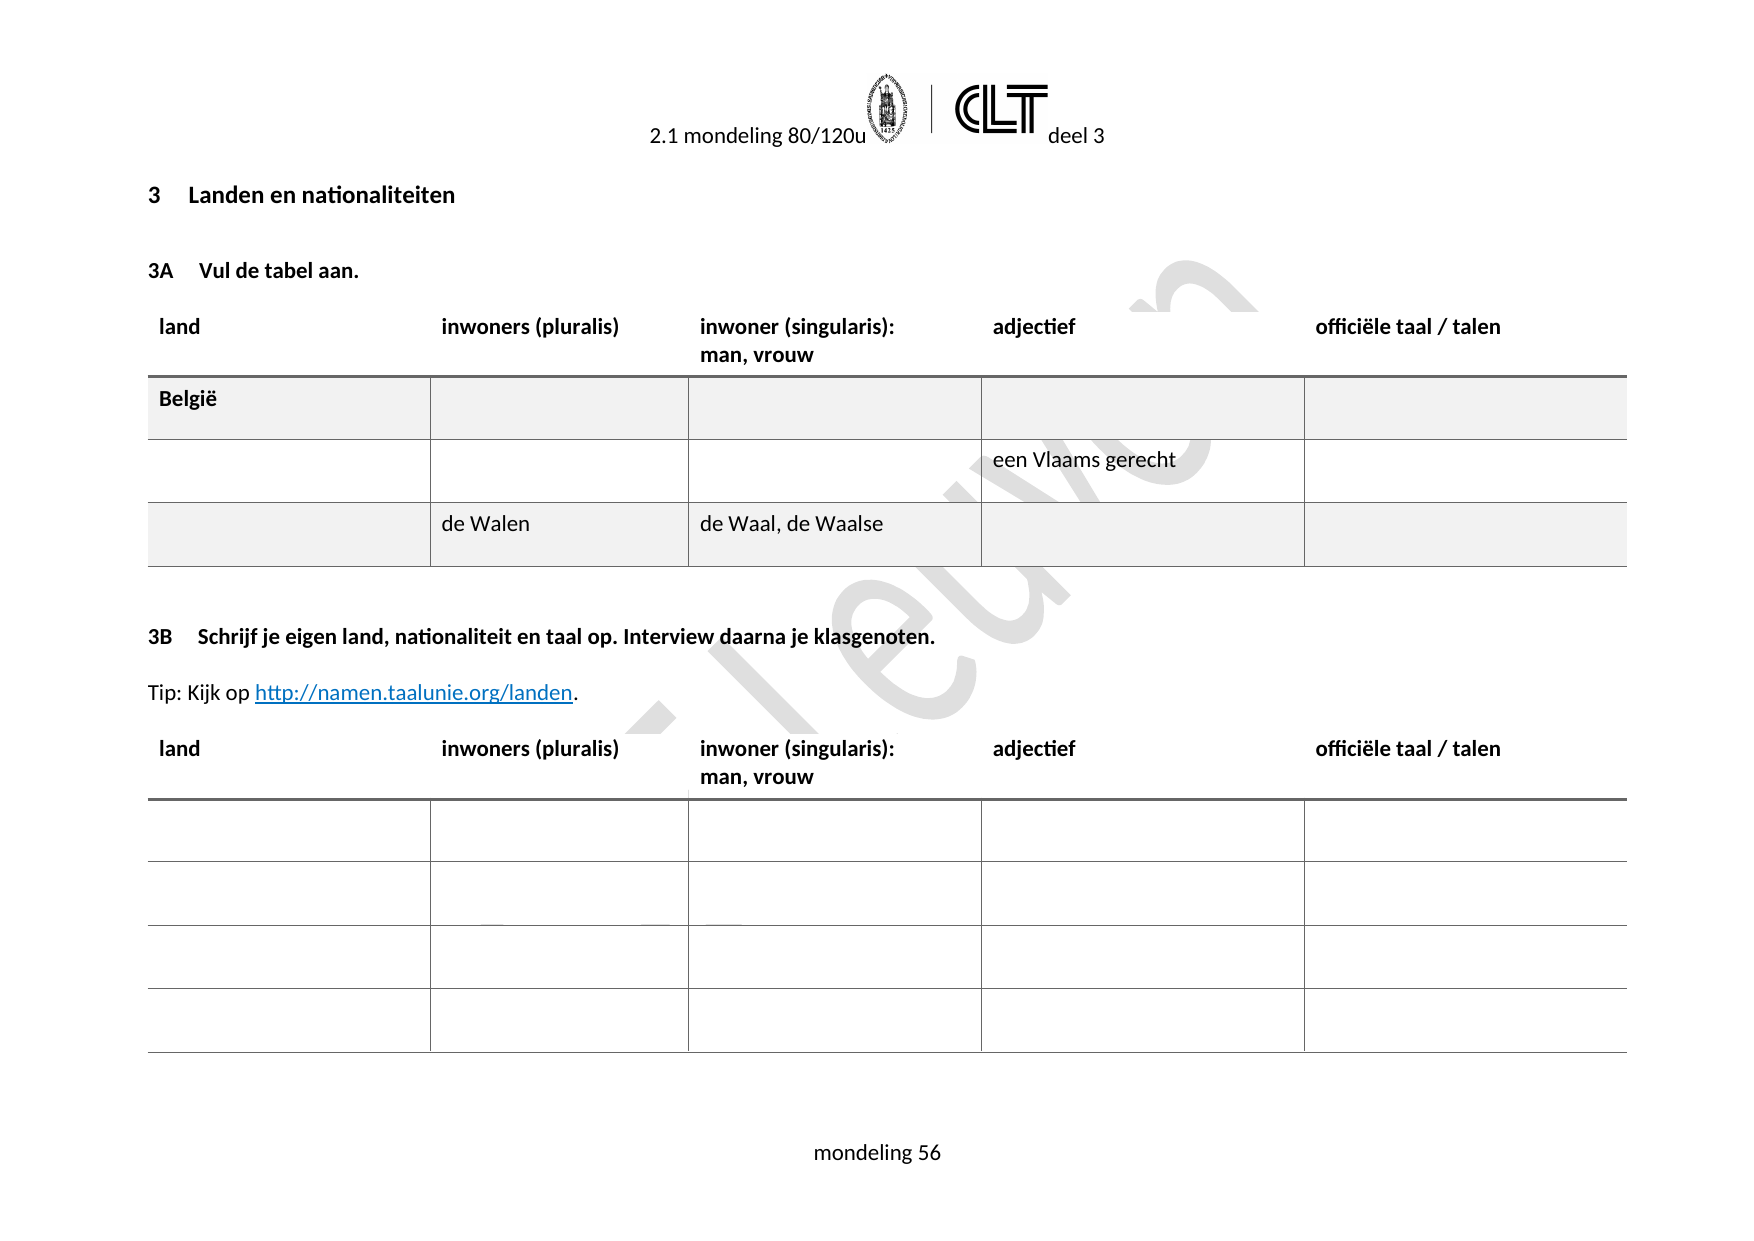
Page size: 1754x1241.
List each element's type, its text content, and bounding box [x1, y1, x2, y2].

table_cell [982, 862, 1304, 924]
table_cell [1305, 378, 1627, 439]
table_cell [982, 926, 1304, 988]
table_cell [1305, 440, 1627, 502]
table_cell [1305, 801, 1627, 861]
table_cell [431, 989, 688, 1051]
table_cell [431, 440, 688, 502]
table_cell een Vlaams gerecht [982, 440, 1304, 502]
table_cell [148, 440, 430, 502]
table_header inwoner (singularis): man, vrouw [689, 734, 981, 798]
table_cell [689, 801, 981, 861]
table_header adjectief [981, 734, 1304, 798]
table_cell [1305, 989, 1627, 1051]
table_cell [148, 926, 430, 988]
table_cell [689, 440, 981, 502]
table_cell de Walen [431, 503, 688, 566]
table_cell België [148, 378, 430, 439]
table_cell [148, 801, 430, 861]
text 3B Schrijf je eigen land, nationaliteit en taal op. Interview daarna je klasgenoten. [148, 622, 1606, 650]
table_cell [1305, 926, 1627, 988]
text Tip: Kijk op http://namen.taalunie.org/landen. [148, 678, 1606, 706]
table_cell [431, 862, 688, 924]
table_cell [982, 989, 1304, 1051]
table_header inwoners (pluralis) [430, 734, 688, 798]
table_cell [982, 801, 1304, 861]
table_header land [148, 734, 430, 798]
table_cell [689, 862, 981, 924]
table_header land [148, 312, 430, 375]
picture [866, 73, 1048, 144]
table_cell [431, 801, 688, 861]
table_cell [431, 926, 688, 988]
table_cell [982, 503, 1304, 566]
table_cell [431, 378, 688, 439]
table_cell [689, 926, 981, 988]
text 3 Landen en nationaliteiten [148, 179, 1606, 210]
table_header inwoners (pluralis) [430, 312, 688, 375]
table_header inwoner (singularis): man, vrouw [689, 312, 981, 375]
table_cell [148, 503, 430, 566]
table_cell [689, 378, 981, 439]
table_header officiële taal / talen [1304, 734, 1627, 798]
text 3A Vul de tabel aan. [148, 256, 1606, 284]
table_cell [148, 862, 430, 924]
table_cell de Waal, de Waalse [689, 503, 981, 566]
table_header adjectief [981, 312, 1304, 375]
table_cell [148, 989, 430, 1051]
table_header officiële taal / talen [1304, 312, 1627, 375]
table_cell [982, 378, 1304, 439]
table_cell [1305, 503, 1627, 566]
table_cell [1305, 862, 1627, 924]
table_cell [689, 989, 981, 1051]
